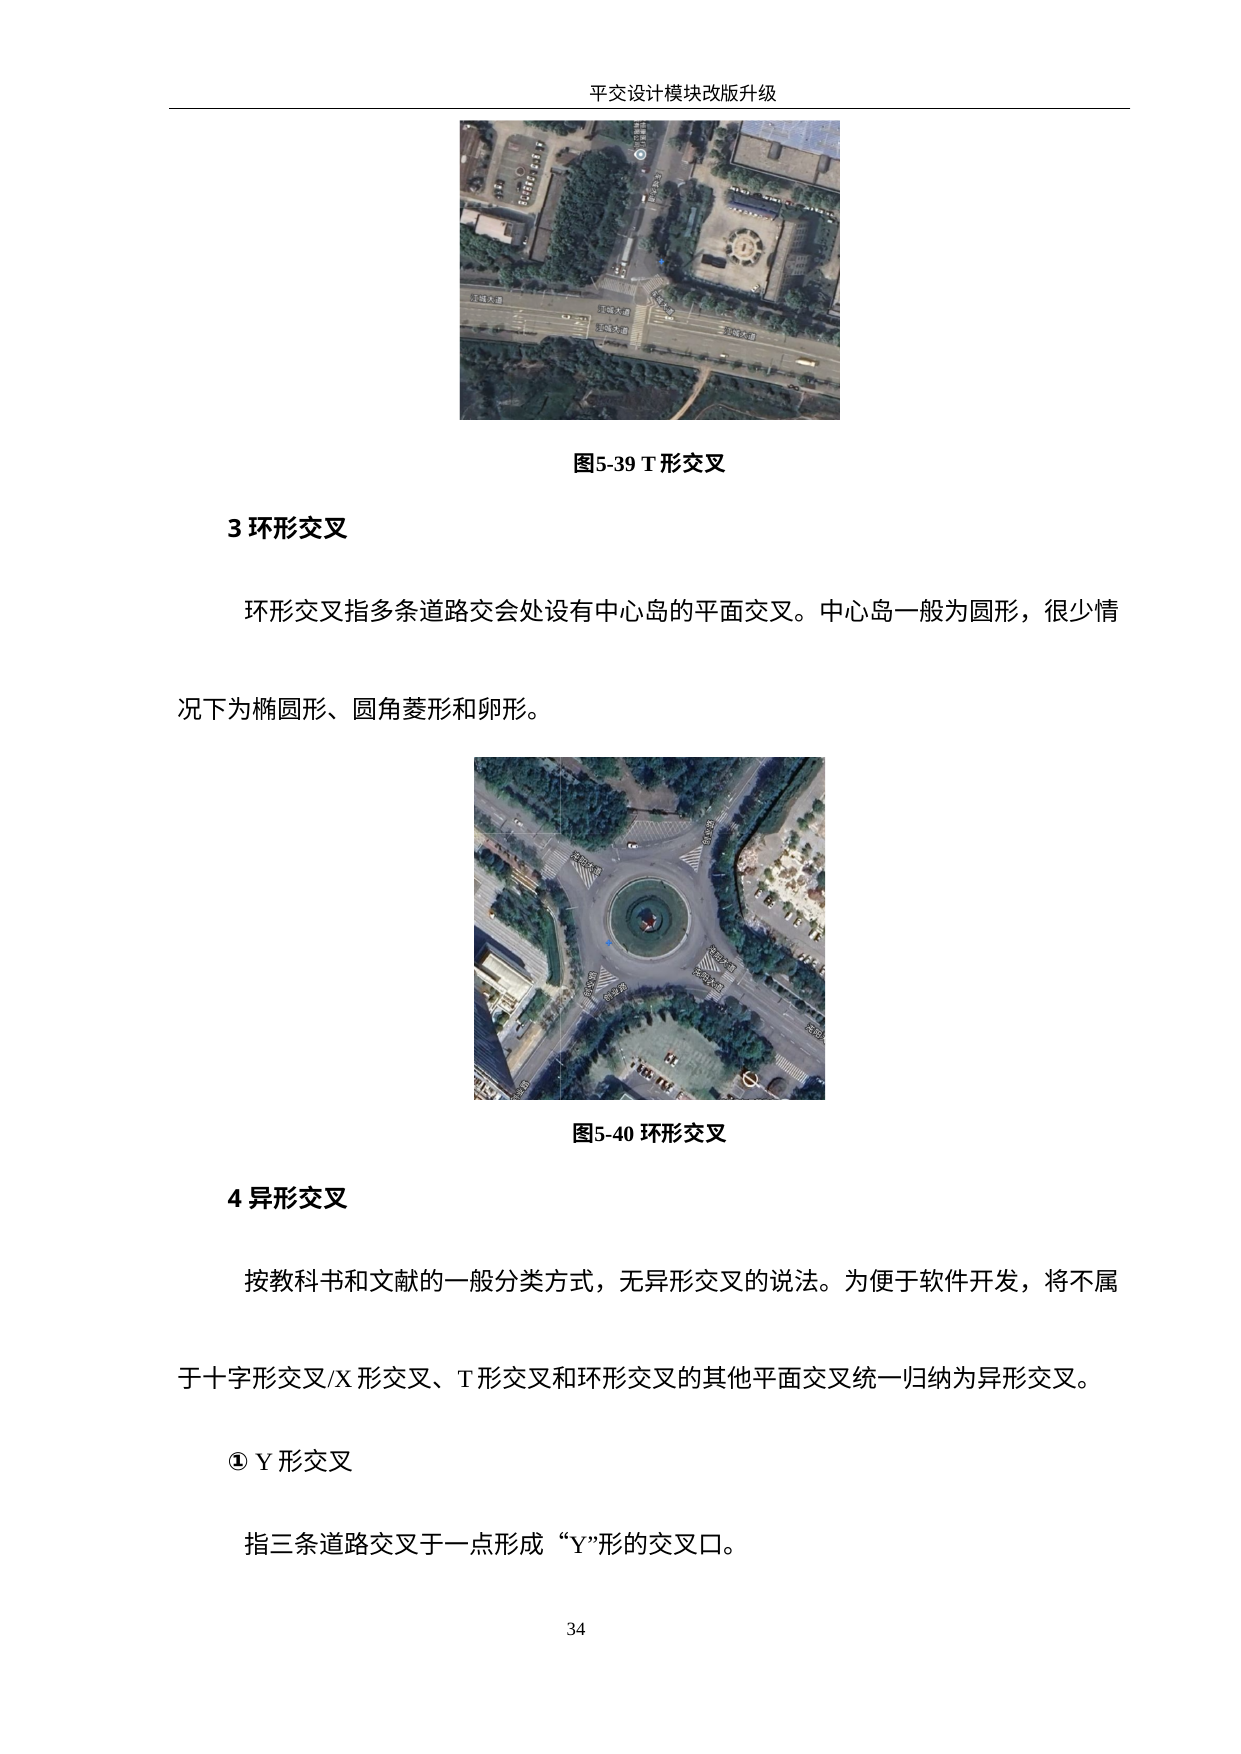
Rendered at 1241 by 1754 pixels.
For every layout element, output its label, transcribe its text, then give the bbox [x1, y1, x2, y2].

text 环形交叉指多条道路交会处设有中心岛的平面交叉。中心岛一般为圆形，很少情况下为椭圆形、圆角菱形和卵形。 [177, 577, 1122, 740]
list 环形交叉 [177, 494, 1122, 559]
list 异形交叉 [177, 1164, 1122, 1229]
list Y形交叉 [177, 1427, 1122, 1492]
text 指三条道路交叉于一点形成“Y”形的交叉口。 [177, 1511, 1122, 1576]
picture [460, 121, 840, 420]
picture [474, 757, 826, 1100]
text 按教科书和文献的一般分类方式，无异形交叉的说法。为便于软件开发，将不属于十字形交叉/X形交叉、T形交叉和环形交叉的其他平面交叉统一归纳为异形交叉。 [177, 1247, 1122, 1409]
